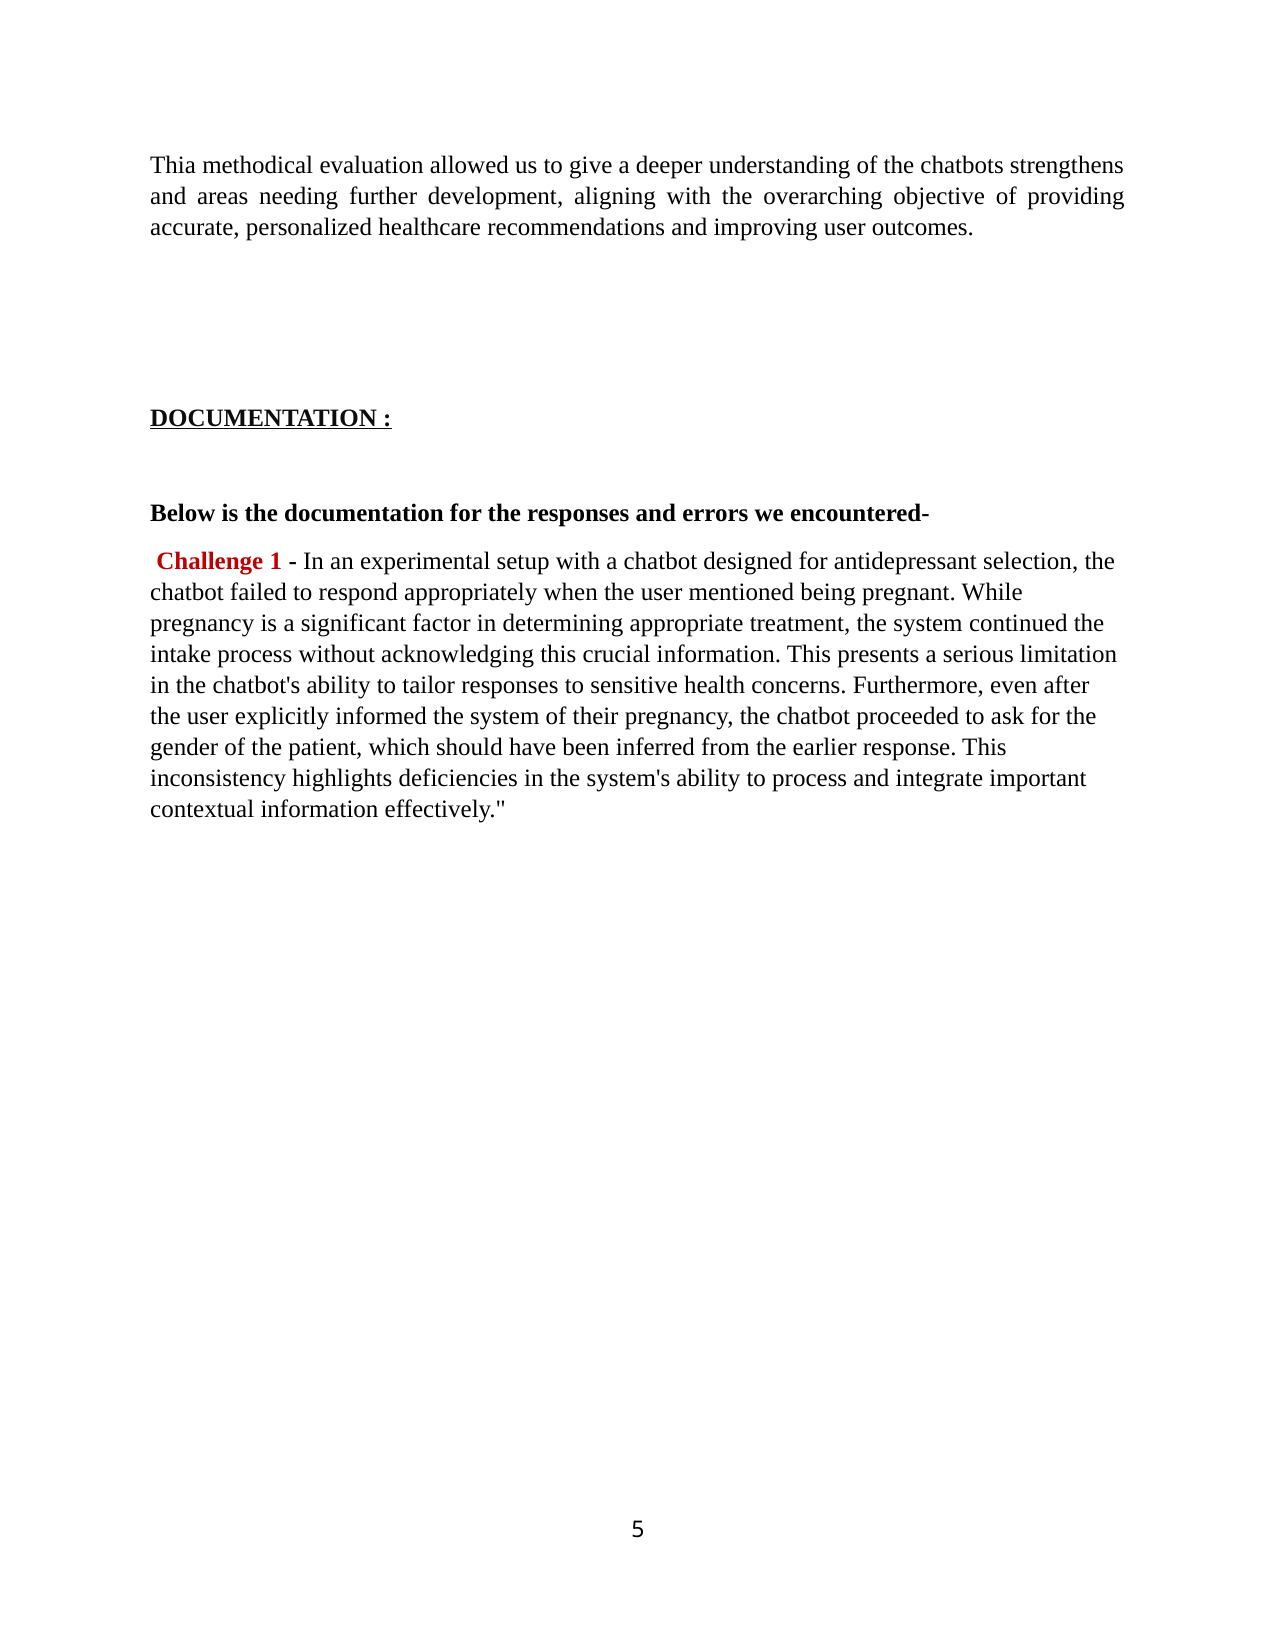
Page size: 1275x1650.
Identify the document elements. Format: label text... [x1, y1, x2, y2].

text DOCUMENTATION : [150, 403, 1125, 432]
text Challenge 1 - In an experimental setup with a chatbot designed for antidepressant selection, the chatbot failed to respond appropriately when the user mentioned being pregnant. While pregnancy is a significant factor in determining appropriate treatment, the system continued the intake process without acknowledging this crucial information. This presents a serious limitation in the chatbot's ability to tailor responses to sensitive health concerns. Furthermore, even after the user explicitly informed the system of their pregnancy, the chatbot proceeded to ask for the gender of the patient, which should have been inferred from the earlier response. This inconsistency highlights deficiencies in the system's ability to process and integrate important contextual information effectively." [150, 546, 1125, 823]
text Thia methodical evaluation allowed us to give a deeper understanding of the chatbots strengthens and areas needing further development, aligning with the overarching objective of providing accurate, personalized healthcare recommendations and improving user outcomes. [150, 150, 1125, 241]
text Below is the documentation for the responses and errors we encountered- [150, 498, 1125, 527]
